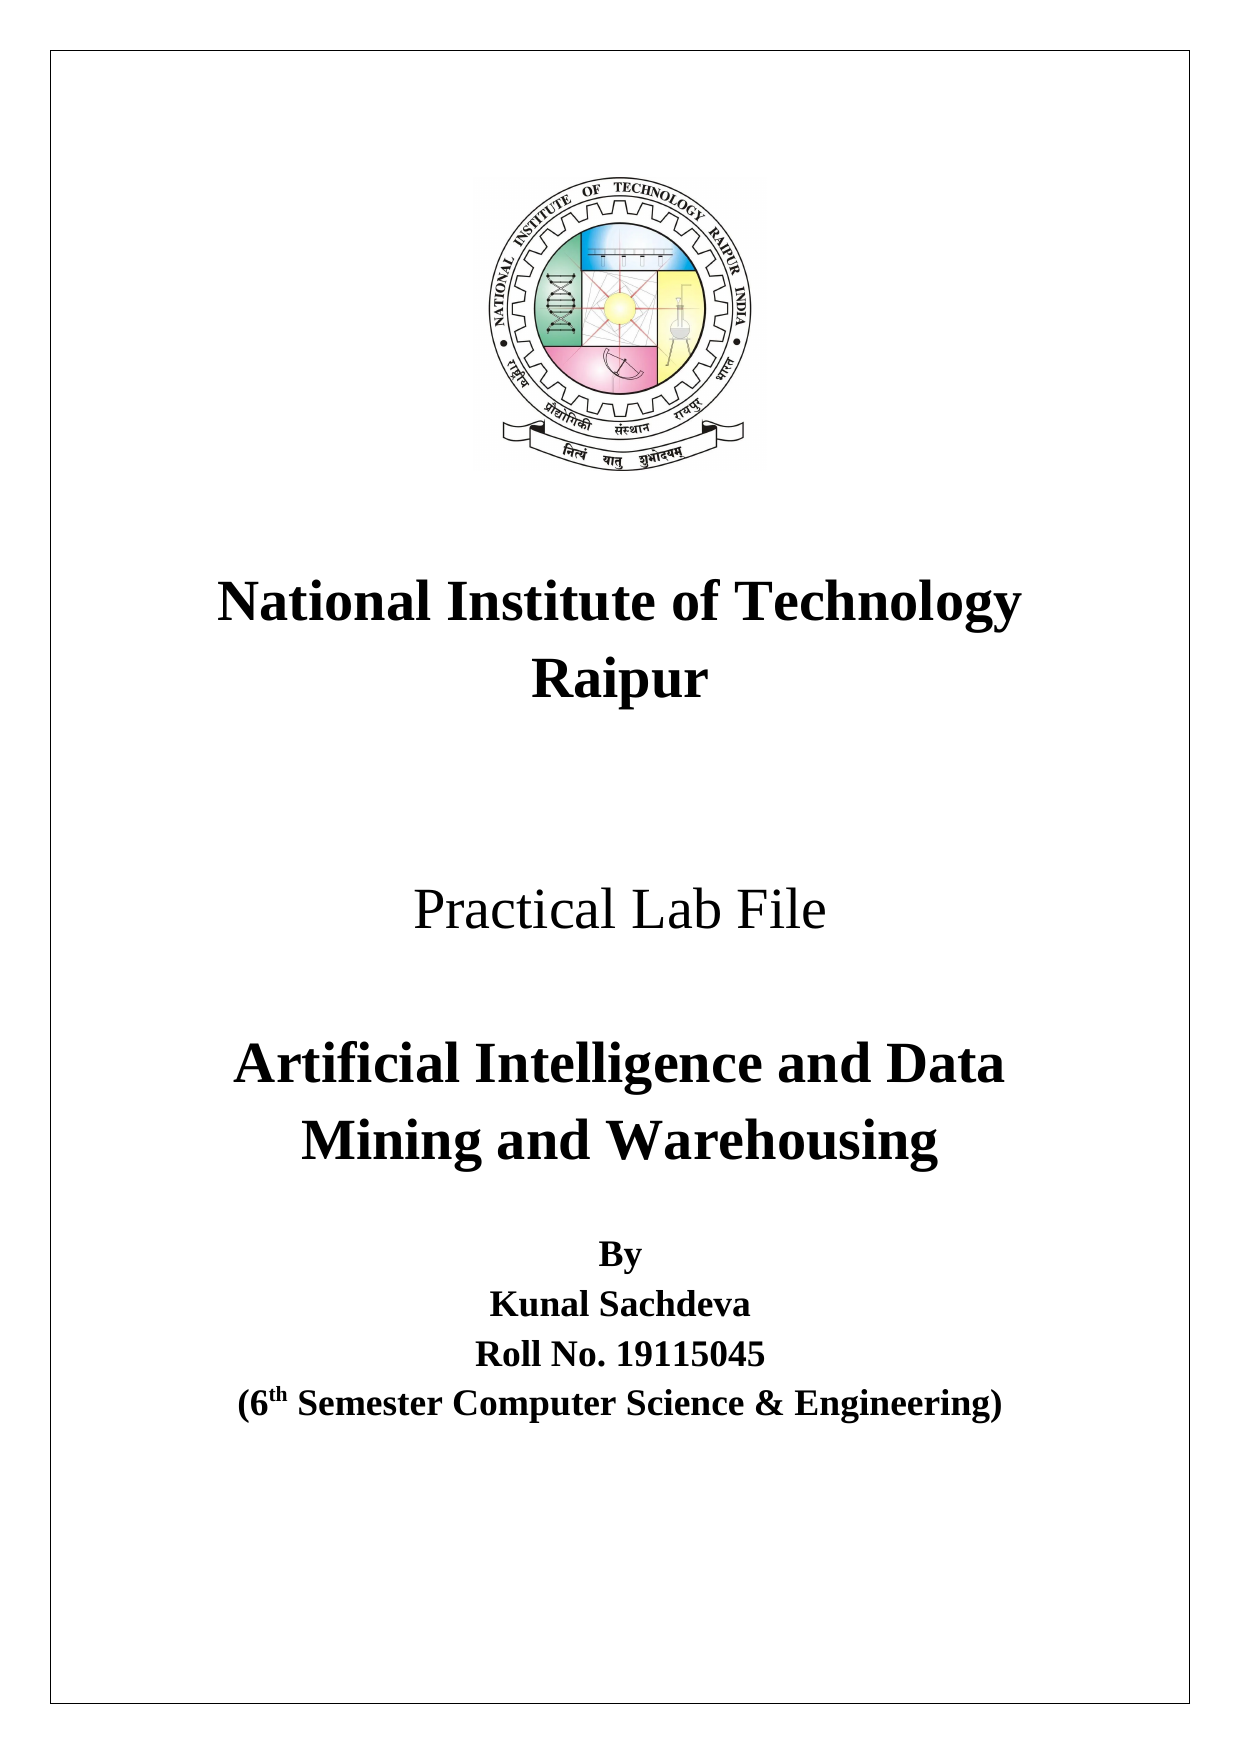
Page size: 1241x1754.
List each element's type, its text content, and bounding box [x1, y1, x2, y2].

text Artificial Intelligence and Data Mining and Warehousing [150, 1028, 1090, 1172]
text Practical Lab File [150, 874, 1090, 941]
text By [150, 1232, 1090, 1275]
text National Institute of Technology [150, 566, 1090, 633]
text Kunal Sachdeva [150, 1281, 1090, 1324]
text Raipur [150, 643, 1090, 710]
text (6th Semester Computer Science & Engineering) [150, 1381, 1090, 1424]
text Roll No. 19115045 [150, 1331, 1090, 1374]
picture [473, 177, 767, 471]
